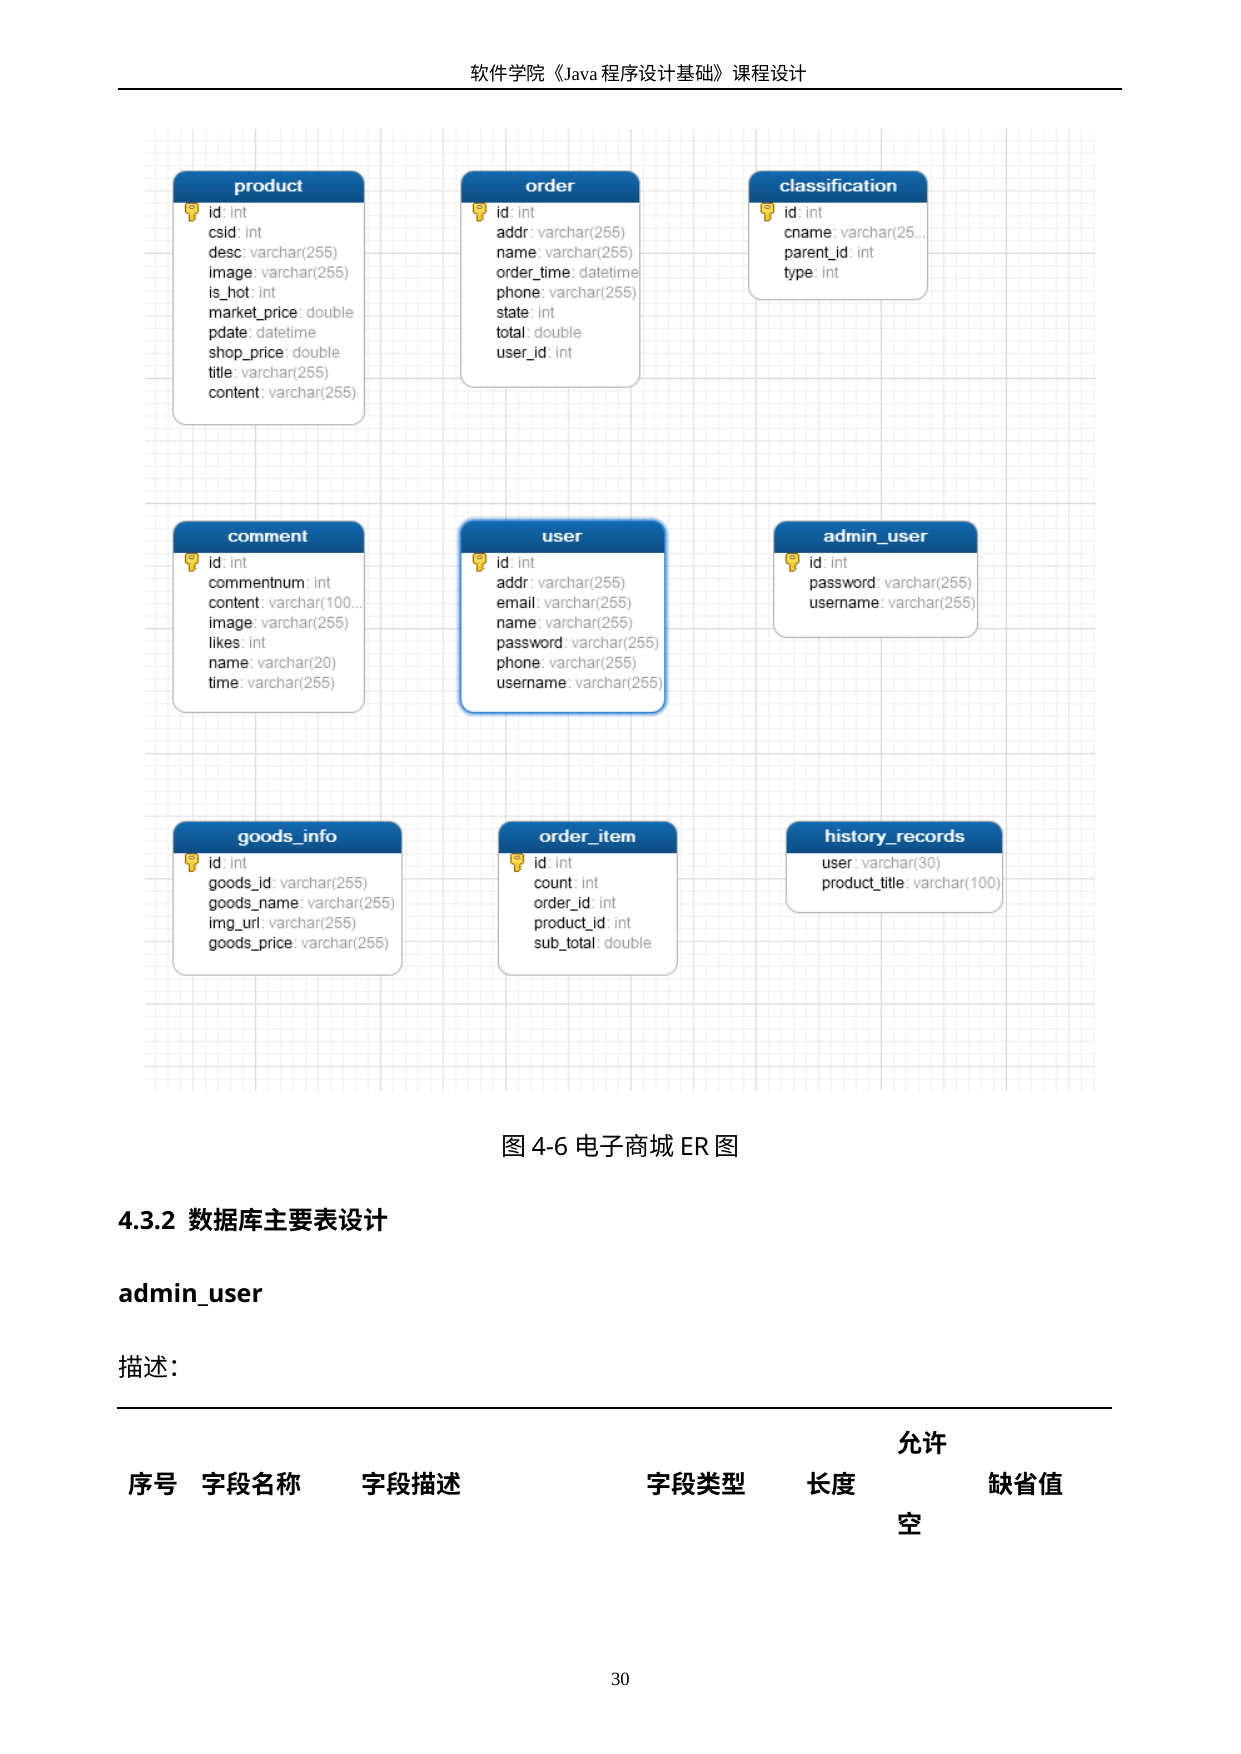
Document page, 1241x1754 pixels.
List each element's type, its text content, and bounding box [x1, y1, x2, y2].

table_header 字段类型 [635, 1409, 795, 1563]
text 图4-6 电子商城ER图 [118, 1112, 1122, 1177]
picture [145, 129, 1096, 1091]
table_header 缺省值 [977, 1409, 1112, 1563]
subtitle admin_user [118, 1260, 1122, 1325]
table_header 序号 [117, 1409, 190, 1563]
table_header 字段名称 [190, 1409, 350, 1563]
table_header 允许空 [886, 1409, 977, 1563]
text 描述： [118, 1333, 1122, 1398]
table_header 字段描述 [350, 1409, 635, 1563]
subtitle 4.3.2 数据库主要表设计 [118, 1186, 1122, 1251]
table_header 长度 [795, 1409, 886, 1563]
